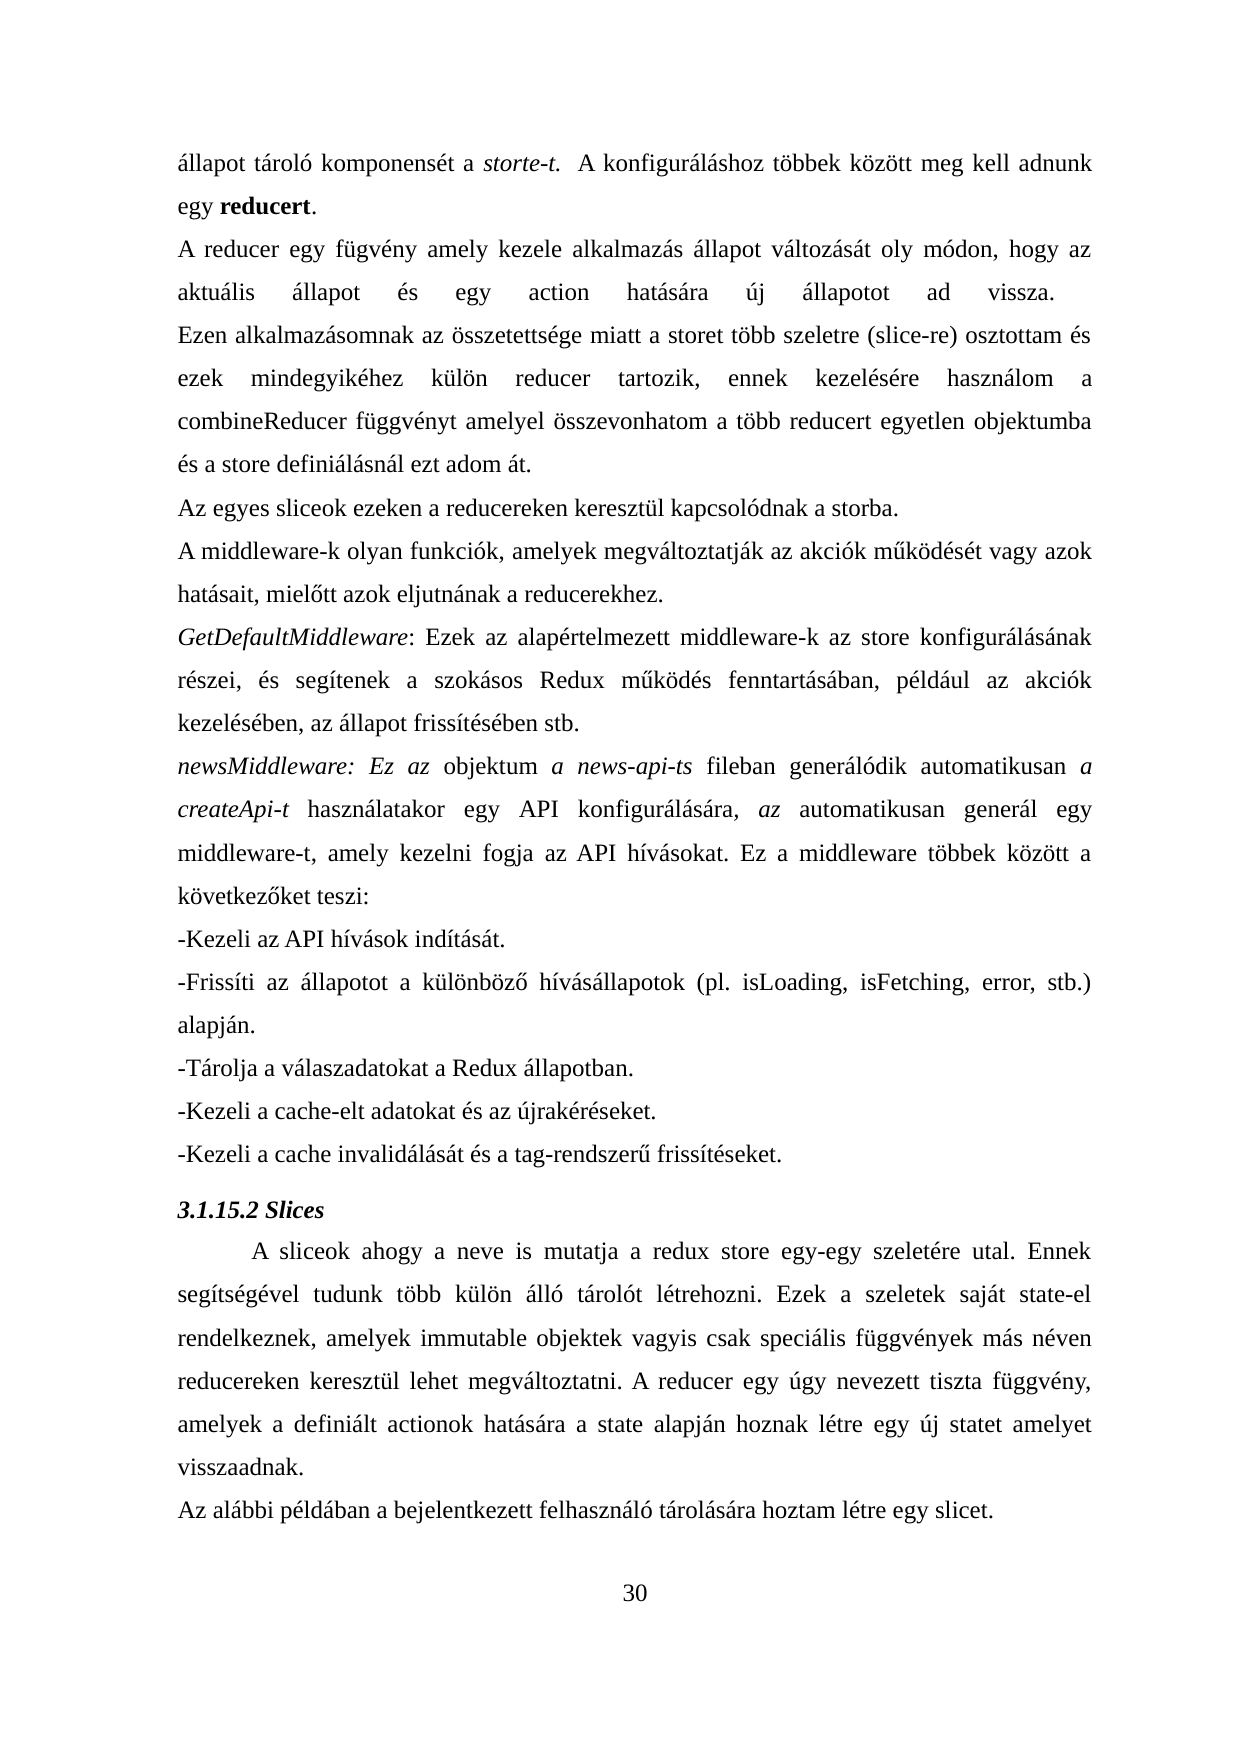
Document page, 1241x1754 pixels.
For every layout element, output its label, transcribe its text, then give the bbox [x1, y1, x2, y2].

text -Tárolja a válaszadatokat a Redux állapotban. [177, 1053, 1093, 1082]
text Az egyes sliceok ezeken a reducereken keresztül kapcsolódnak a storba. [177, 493, 1093, 521]
text -Kezeli a cache-elt adatokat és az újrakéréseket. [177, 1096, 1093, 1125]
text GetDefaultMiddleware: Ezek az alapértelmezett middleware-k az store konfigurálásának részei, és segítenek a szokásos Redux működés fenntartásában, például az akciók kezelésében, az állapot frissítésében stb. [177, 622, 1093, 737]
text A sliceok ahogy a neve is mutatja a redux store egy-egy szeletére utal. Ennek segítségével tudunk több külön álló tárolót létrehozni. Ezek a szeletek saját state-el rendelkeznek, amelyek immutable objektek vagyis csak speciális függvények más néven reducereken keresztül lehet megváltoztatni. A reducer egy úgy nevezett tiszta függvény, amelyek a definiált actionok hatására a state alapján hoznak létre egy új statet amelyet visszaadnak. [177, 1236, 1093, 1481]
text -Kezeli az API hívások indítását. [177, 924, 1093, 953]
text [177, 148, 1093, 219]
text -Frissíti az állapotot a különböző hívásállapotok (pl. isLoading, isFetching, error, stb.) alapján. [177, 967, 1093, 1039]
text -Kezeli a cache invalidálását és a tag-rendszerű frissítéseket. [177, 1139, 1093, 1168]
text Az alábbi példában a bejelentkezett felhasználó tárolására hoztam létre egy slicet. [177, 1495, 1093, 1524]
text A reducer egy fügvény amely kezele alkalmazás állapot változását oly módon, hogy az aktuális állapot és egy action hatására új állapotot ad vissza. Ezen alkalmazásomnak az összetettsége miatt a storet több szeletre (slice-re) osztottam és ezek mindegyikéhez külön reducer tartozik, ennek kezelésére használom a combineReducer függvényt amelyel összevonhatom a több reducert egyetlen objektumba és a store definiálásnál ezt adom át. [177, 234, 1093, 478]
text newsMiddleware: Ez az objektum a news-api-ts fileban generálódik automatikusan a createApi-t használatakor egy API konfigurálására, az automatikusan generál egy middleware-t, amely kezelni fogja az API hívásokat. Ez a middleware többek között a következőket teszi: [177, 751, 1093, 909]
text A middleware-k olyan funkciók, amelyek megváltoztatják az akciók működését vagy azok hatásait, mielőtt azok eljutnának a reducerekhez. [177, 536, 1093, 608]
subtitle 3.1.15.2 Slices [177, 1195, 1093, 1224]
